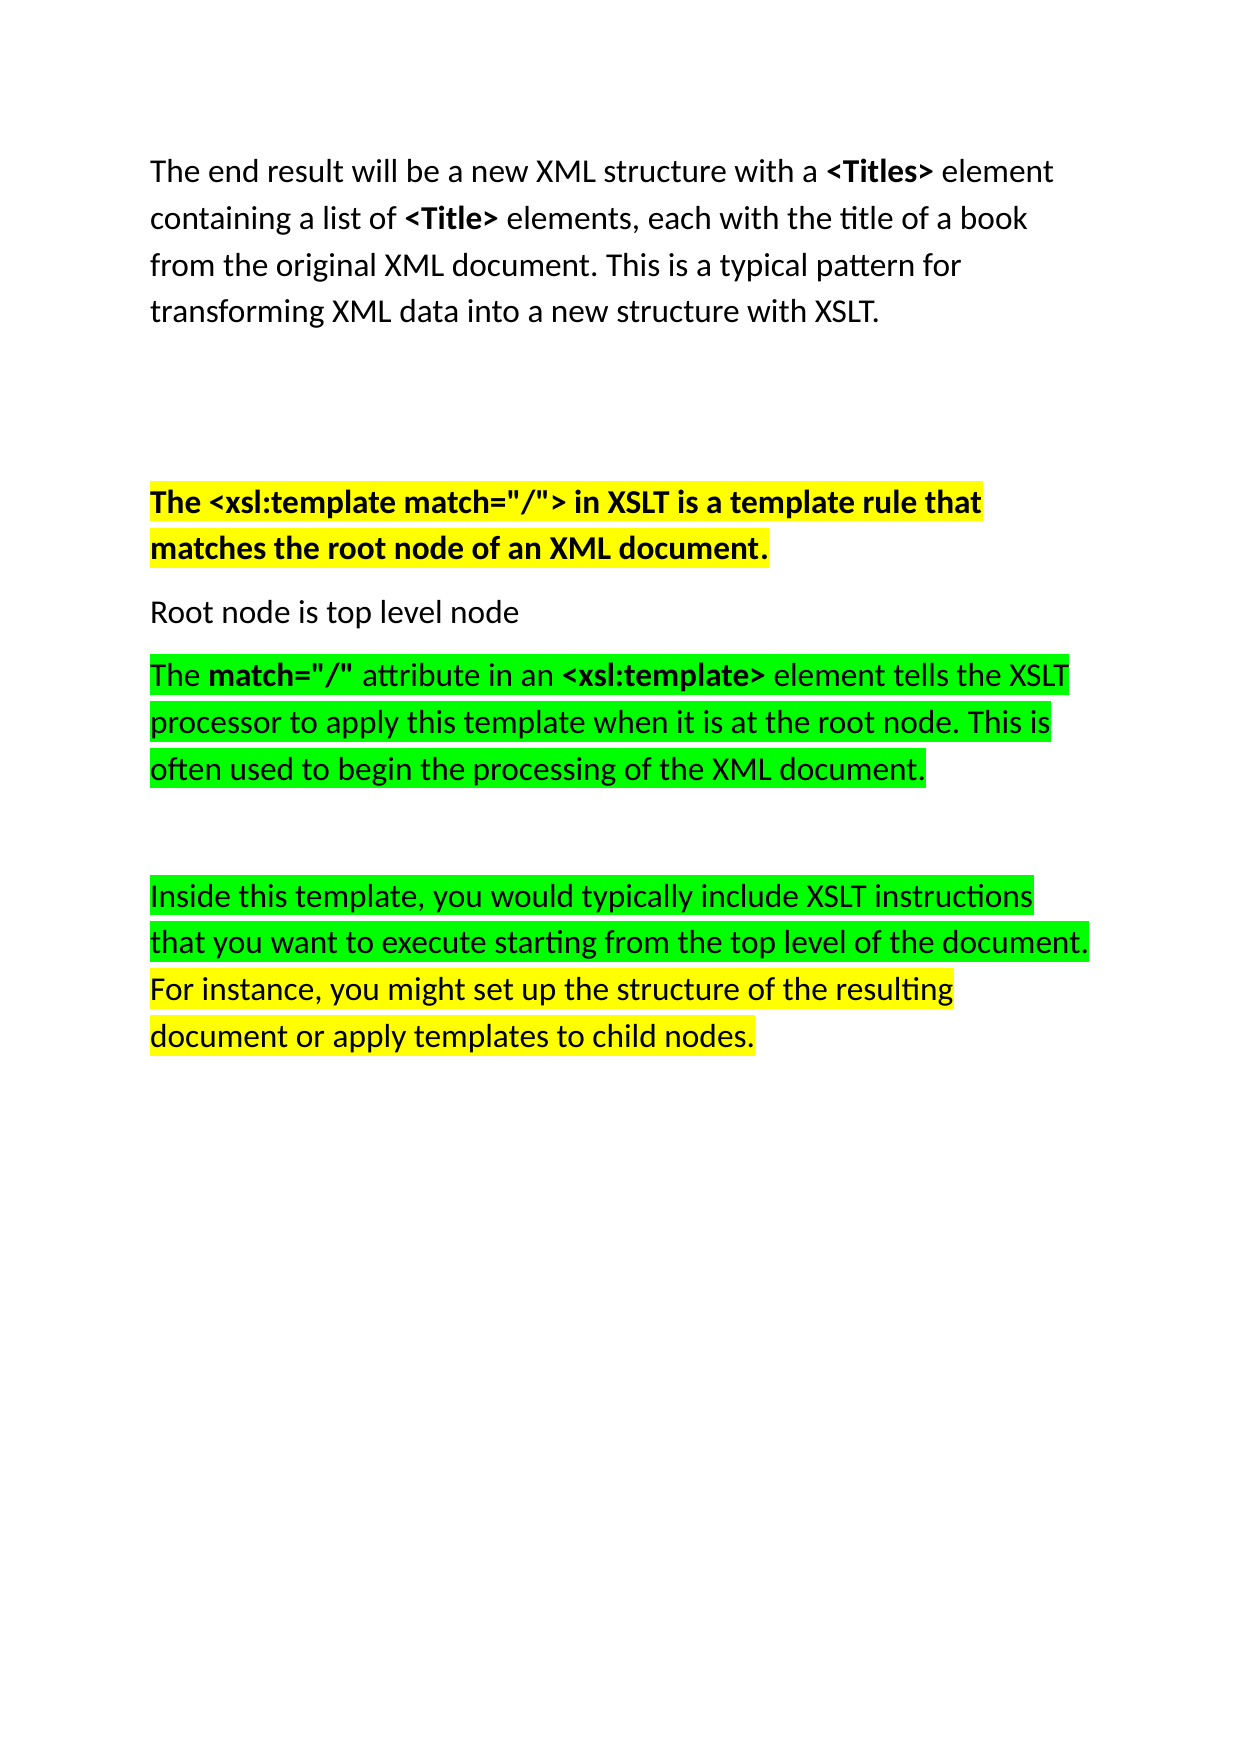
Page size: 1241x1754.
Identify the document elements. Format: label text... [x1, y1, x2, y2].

text Inside this template, you would typically include XSLT instructions that you want to execute starting from the top level of the document. For instance, you might set up the structure of the resulting document or apply templates to child nodes. [150, 875, 1090, 1056]
text The end result will be a new XML structure with a <Titles> element containing a list of <Title> elements, each with the title of a book from the original XML document. This is a typical pattern for transforming XML data into a new structure with XSLT. [150, 150, 1090, 331]
text The match="/" attribute in an <xsl:template> element tells the XSLT processor to apply this template when it is at the root node. This is often used to begin the processing of the XML document. [150, 654, 1090, 788]
text The <xsl:template match="/"> in XSLT is a template rule that matches the root node of an XML document. [150, 481, 1090, 568]
text Root node is top level node [150, 591, 1090, 632]
